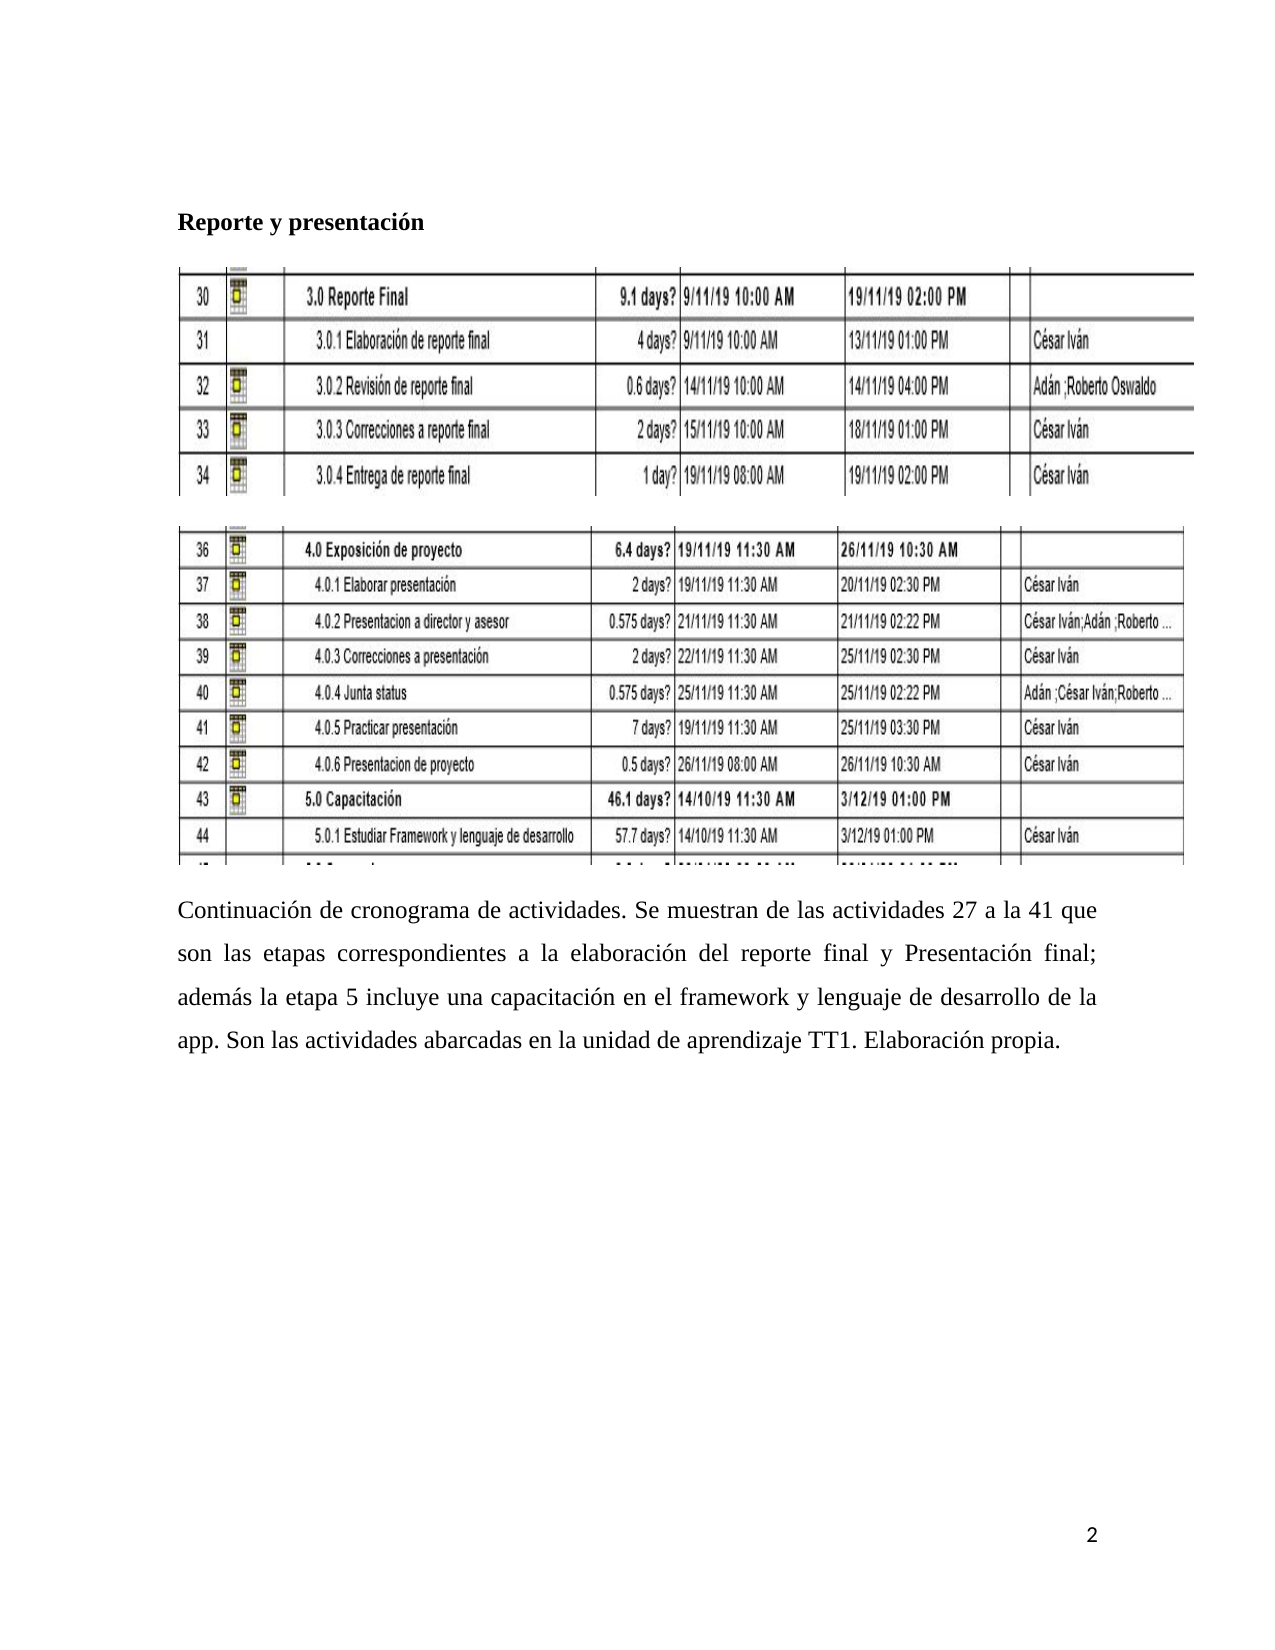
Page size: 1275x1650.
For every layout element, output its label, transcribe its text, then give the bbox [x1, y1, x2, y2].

picture [177, 526, 1185, 865]
picture [177, 267, 1194, 496]
text Reporte y presentación [177, 207, 1098, 236]
text Continuación de cronograma de actividades. Se muestran de las actividades 27 a la 41 que son las etapas correspondientes a la elaboración del reporte final y Presentación final; además la etapa 5 incluye una capacitación en el framework y lenguaje de desarrollo de la app. Son las actividades abarcadas en la unidad de aprendizaje TT1. Elaboración propia. [177, 895, 1098, 1053]
